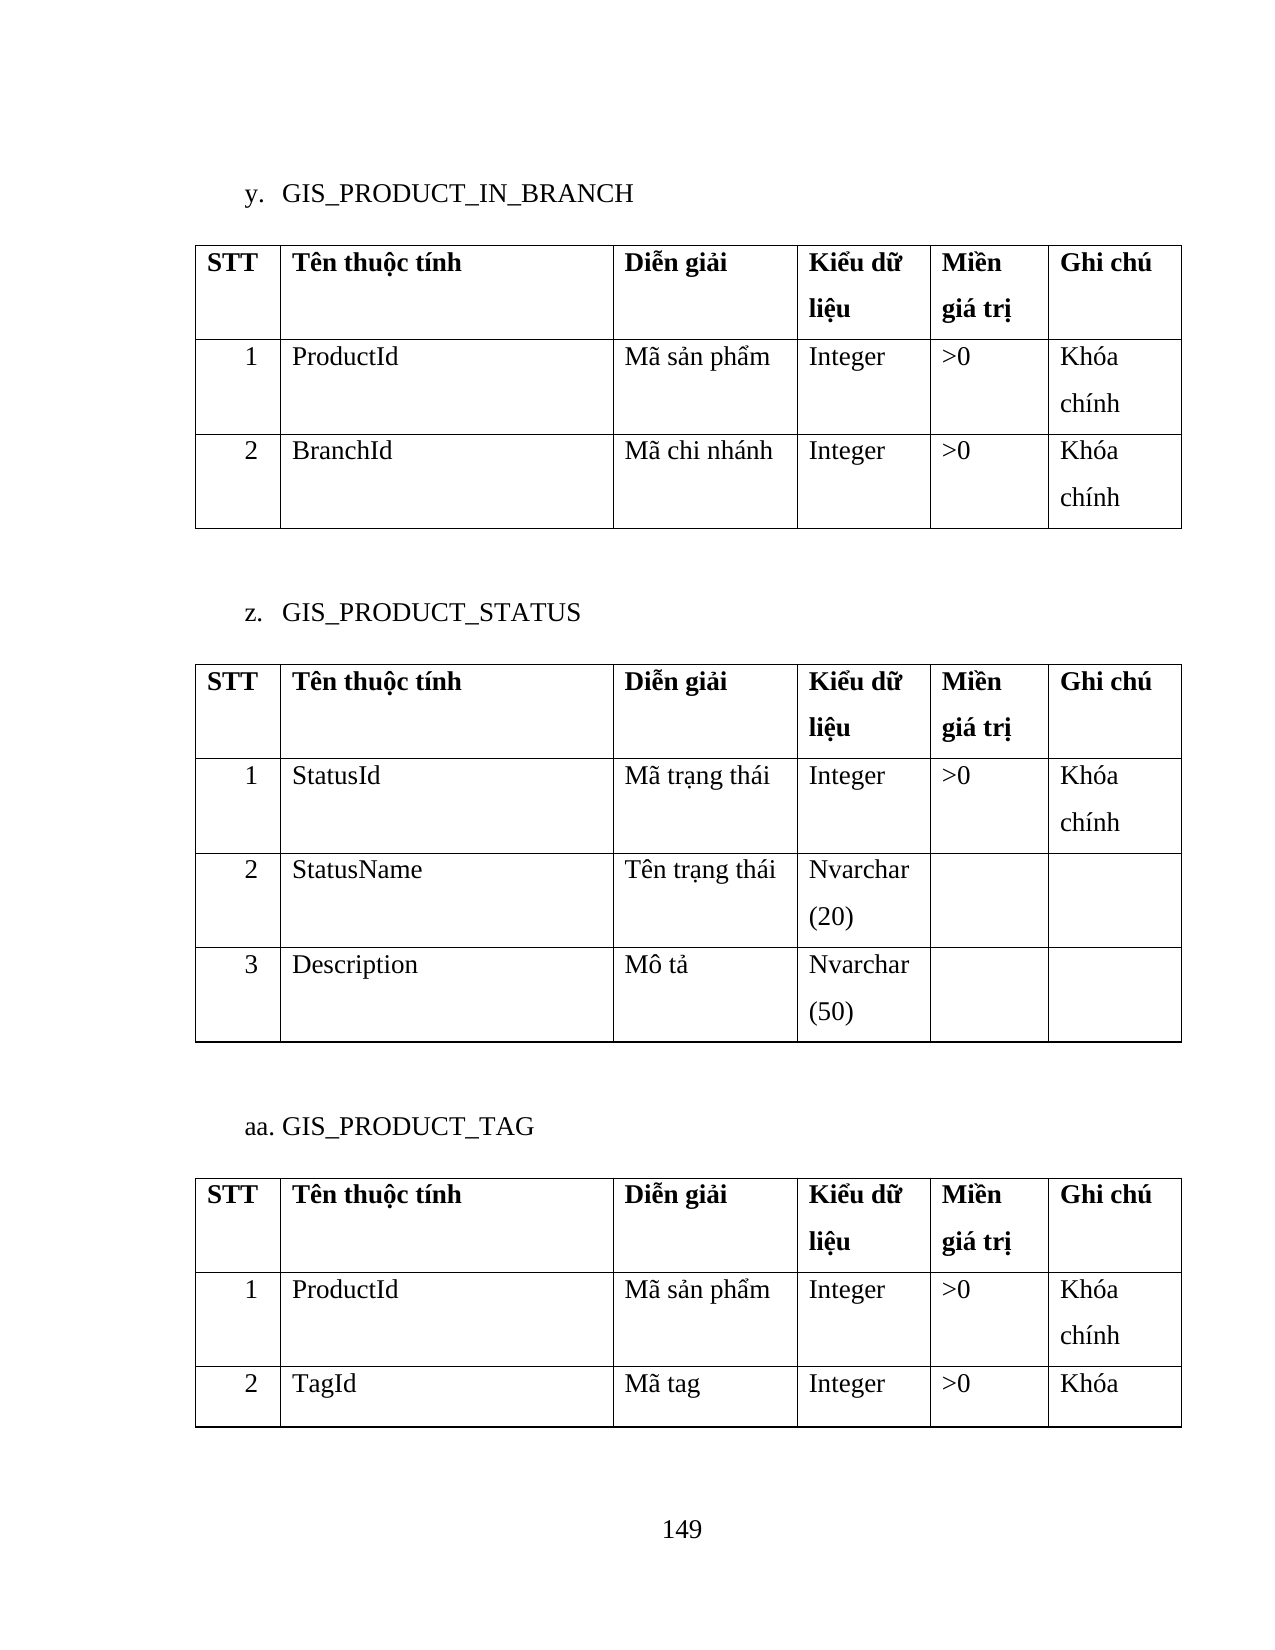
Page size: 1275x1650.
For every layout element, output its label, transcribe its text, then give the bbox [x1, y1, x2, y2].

table_header Miền giá trị [931, 665, 1048, 758]
table_cell >0 [931, 340, 1048, 433]
table_cell Mã chi nhánh [614, 435, 797, 528]
table_cell 1 [196, 1273, 280, 1366]
table_cell StatusId [281, 759, 613, 853]
table_cell Description [281, 948, 613, 1041]
list GIS_PRODUCT_TAG [244, 1110, 1157, 1141]
table_header Tên thuộc tính [281, 1179, 613, 1272]
table_header Kiểu dữ liệu [798, 246, 930, 339]
table_header Ghi chú [1049, 665, 1181, 758]
table_header Tên thuộc tính [281, 246, 613, 339]
table_cell Mã trạng thái [614, 759, 797, 853]
table_cell ProductId [281, 340, 613, 433]
table_cell Mô tả [614, 948, 797, 1041]
table_cell Nvarchar (50) [798, 948, 930, 1041]
table_header STT [196, 1179, 280, 1272]
table_cell Khóa chính [1049, 1273, 1181, 1366]
table_cell >0 [931, 435, 1048, 528]
list GIS_PRODUCT_STATUS [244, 596, 1157, 627]
table_cell 2 [196, 1367, 280, 1426]
table_header Tên thuộc tính [281, 665, 613, 758]
table_header Kiểu dữ liệu [798, 665, 930, 758]
table_cell Integer [798, 340, 930, 433]
table_cell 3 [196, 948, 280, 1041]
table_header Ghi chú [1049, 246, 1181, 339]
table_cell >0 [931, 1367, 1048, 1426]
table_cell Integer [798, 759, 930, 853]
table_cell Tên trạng thái [614, 854, 797, 947]
table_cell Khóa chính [1049, 759, 1181, 853]
table_header Miền giá trị [931, 246, 1048, 339]
table_cell Mã sản phẩm [614, 1273, 797, 1366]
table_header Diễn giải [614, 665, 797, 758]
table_cell Khóa chính [1049, 435, 1181, 528]
list GIS_PRODUCT_IN_BRANCH [244, 177, 1157, 208]
table_cell BranchId [281, 435, 613, 528]
table_header Diễn giải [614, 246, 797, 339]
table_cell TagId [281, 1367, 613, 1426]
table_cell 2 [196, 854, 280, 947]
table_cell [931, 948, 1048, 1041]
table_cell Khóa chính [1049, 340, 1181, 433]
table_cell StatusName [281, 854, 613, 947]
table_header Diễn giải [614, 1179, 797, 1272]
table_cell >0 [931, 759, 1048, 853]
table_header Miền giá trị [931, 1179, 1048, 1272]
table_cell 1 [196, 340, 280, 433]
table_cell Mã sản phẩm [614, 340, 797, 433]
table_cell 2 [196, 435, 280, 528]
table_cell [931, 854, 1048, 947]
table_cell [1049, 948, 1181, 1041]
table_header STT [196, 246, 280, 339]
table_header STT [196, 665, 280, 758]
table_cell Khóa chính [1049, 1367, 1181, 1426]
table_cell Nvarchar (20) [798, 854, 930, 947]
table_header Ghi chú [1049, 1179, 1181, 1272]
table_cell Integer [798, 1367, 930, 1426]
table_cell 1 [196, 759, 280, 853]
table_header Kiểu dữ liệu [798, 1179, 930, 1272]
table_cell >0 [931, 1273, 1048, 1366]
table_cell ProductId [281, 1273, 613, 1366]
table_cell [1049, 854, 1181, 947]
table_cell Integer [798, 1273, 930, 1366]
table_cell Integer [798, 435, 930, 528]
table_cell Mã tag [614, 1367, 797, 1426]
